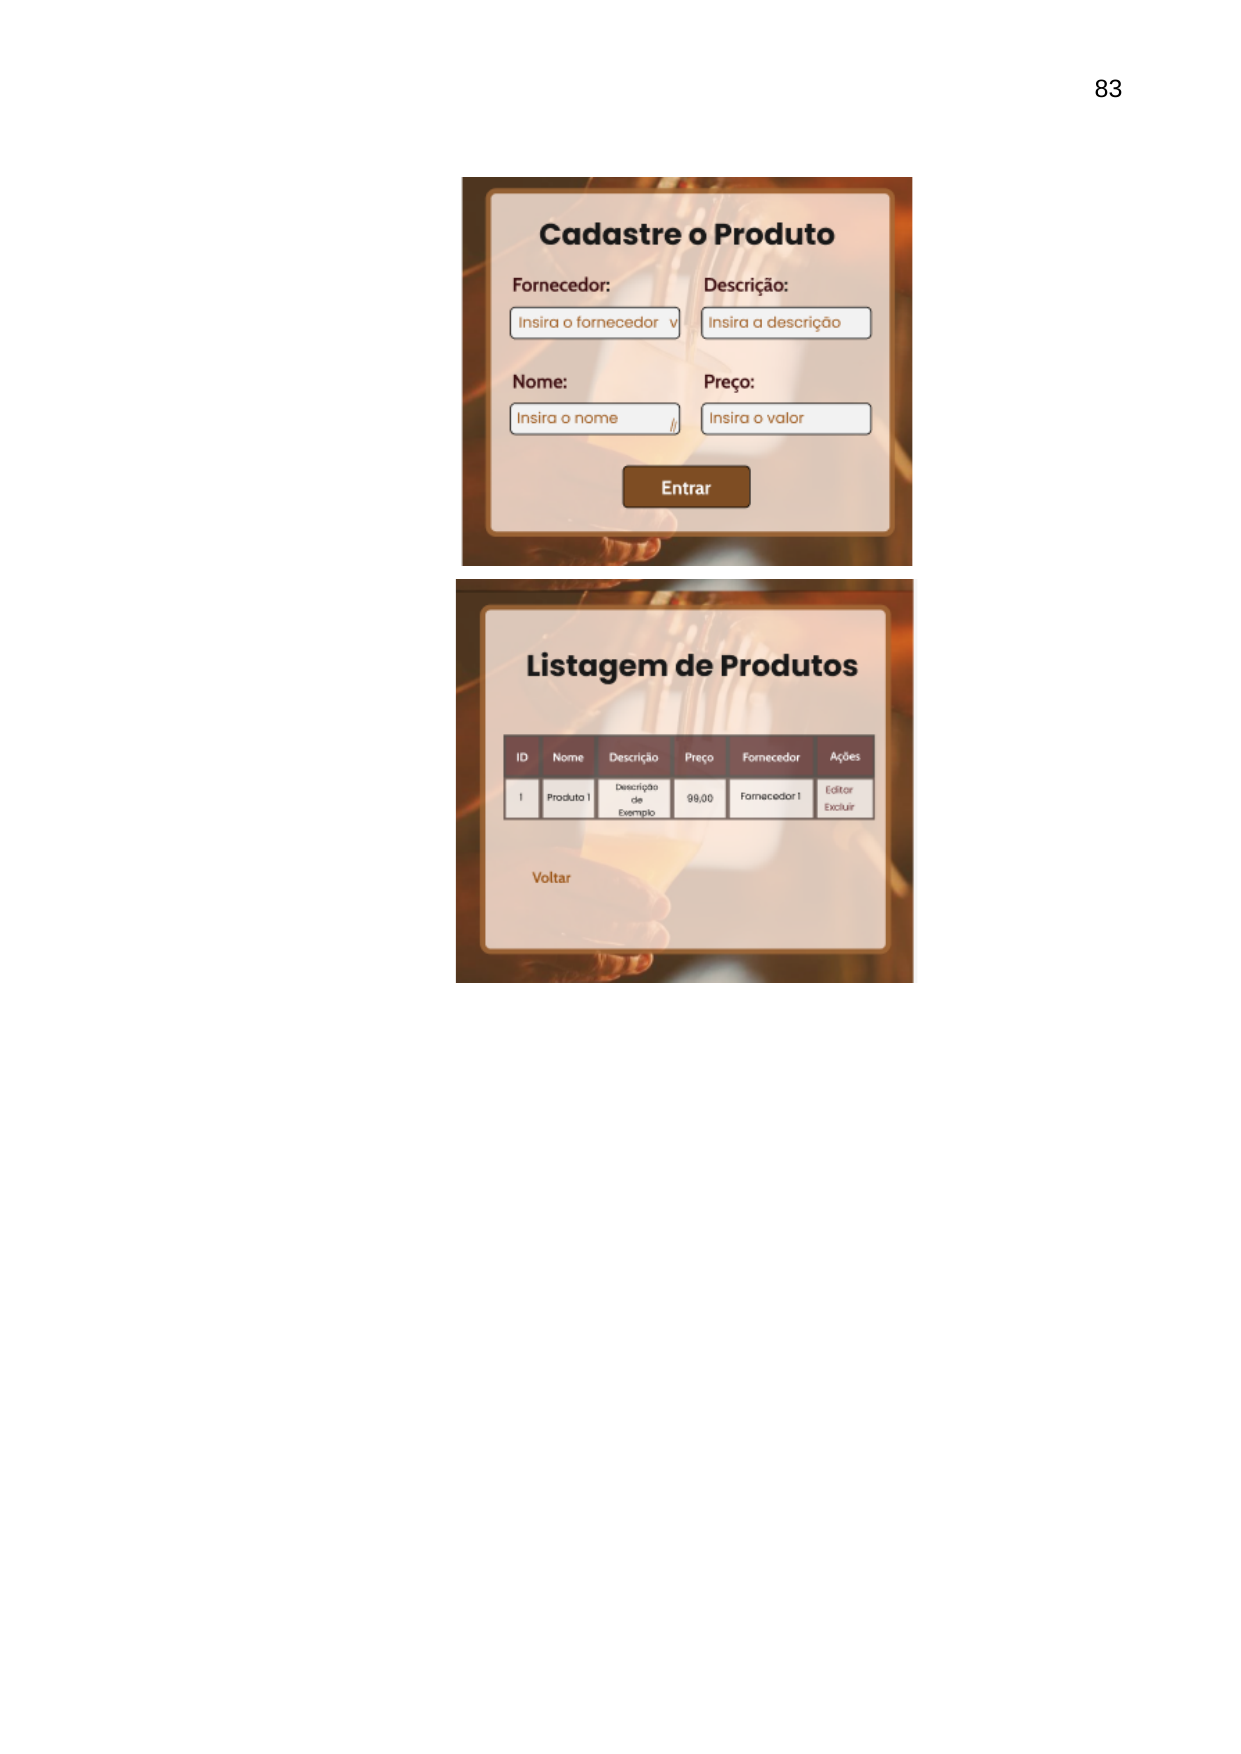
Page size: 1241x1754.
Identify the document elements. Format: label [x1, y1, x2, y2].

picture [455, 579, 918, 983]
picture [460, 177, 913, 566]
